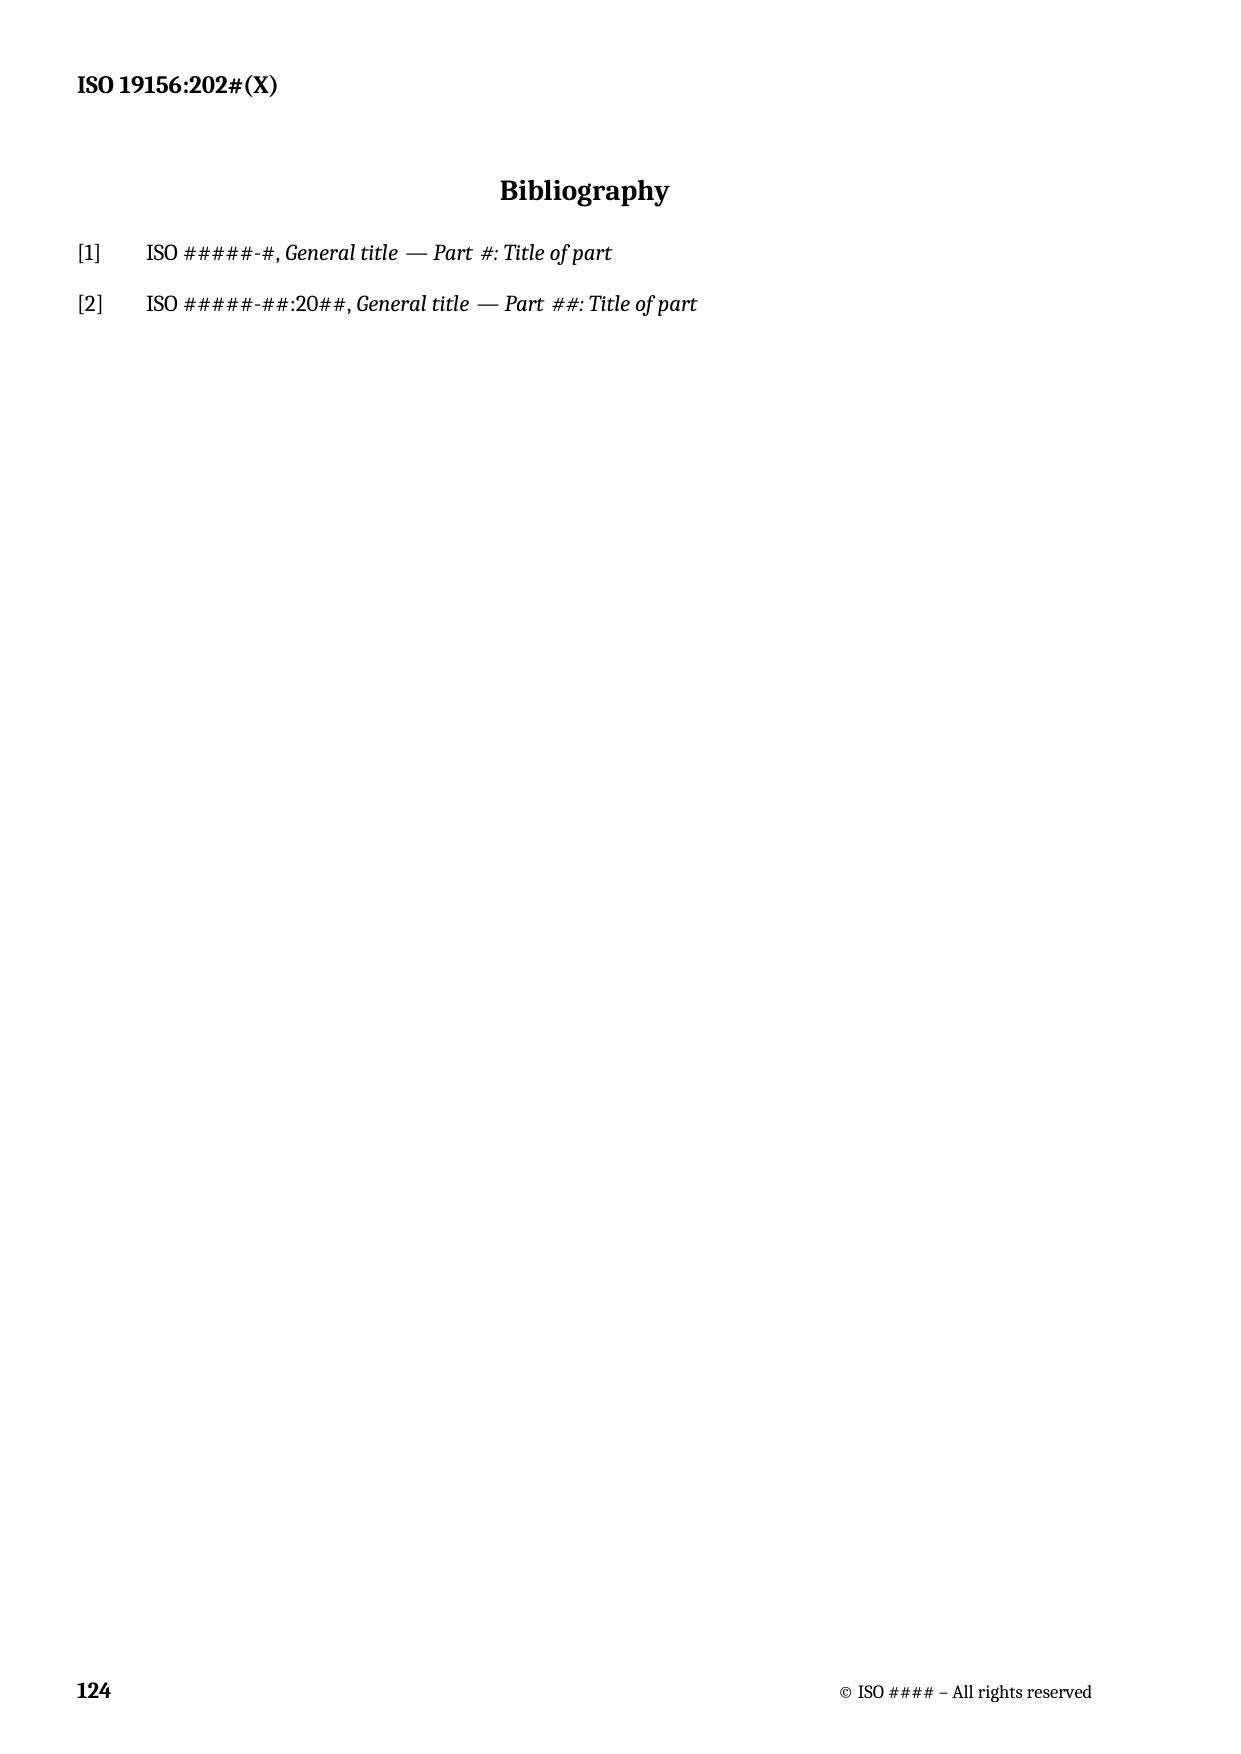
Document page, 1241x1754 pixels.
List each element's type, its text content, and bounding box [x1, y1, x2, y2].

title Bibliography [77, 174, 1092, 207]
text [2] ISO #####-##:20##, General title — Part ##: Title of part [77, 291, 1092, 317]
text [1] ISO #####-#, General title — Part #: Title of part [77, 240, 1092, 266]
